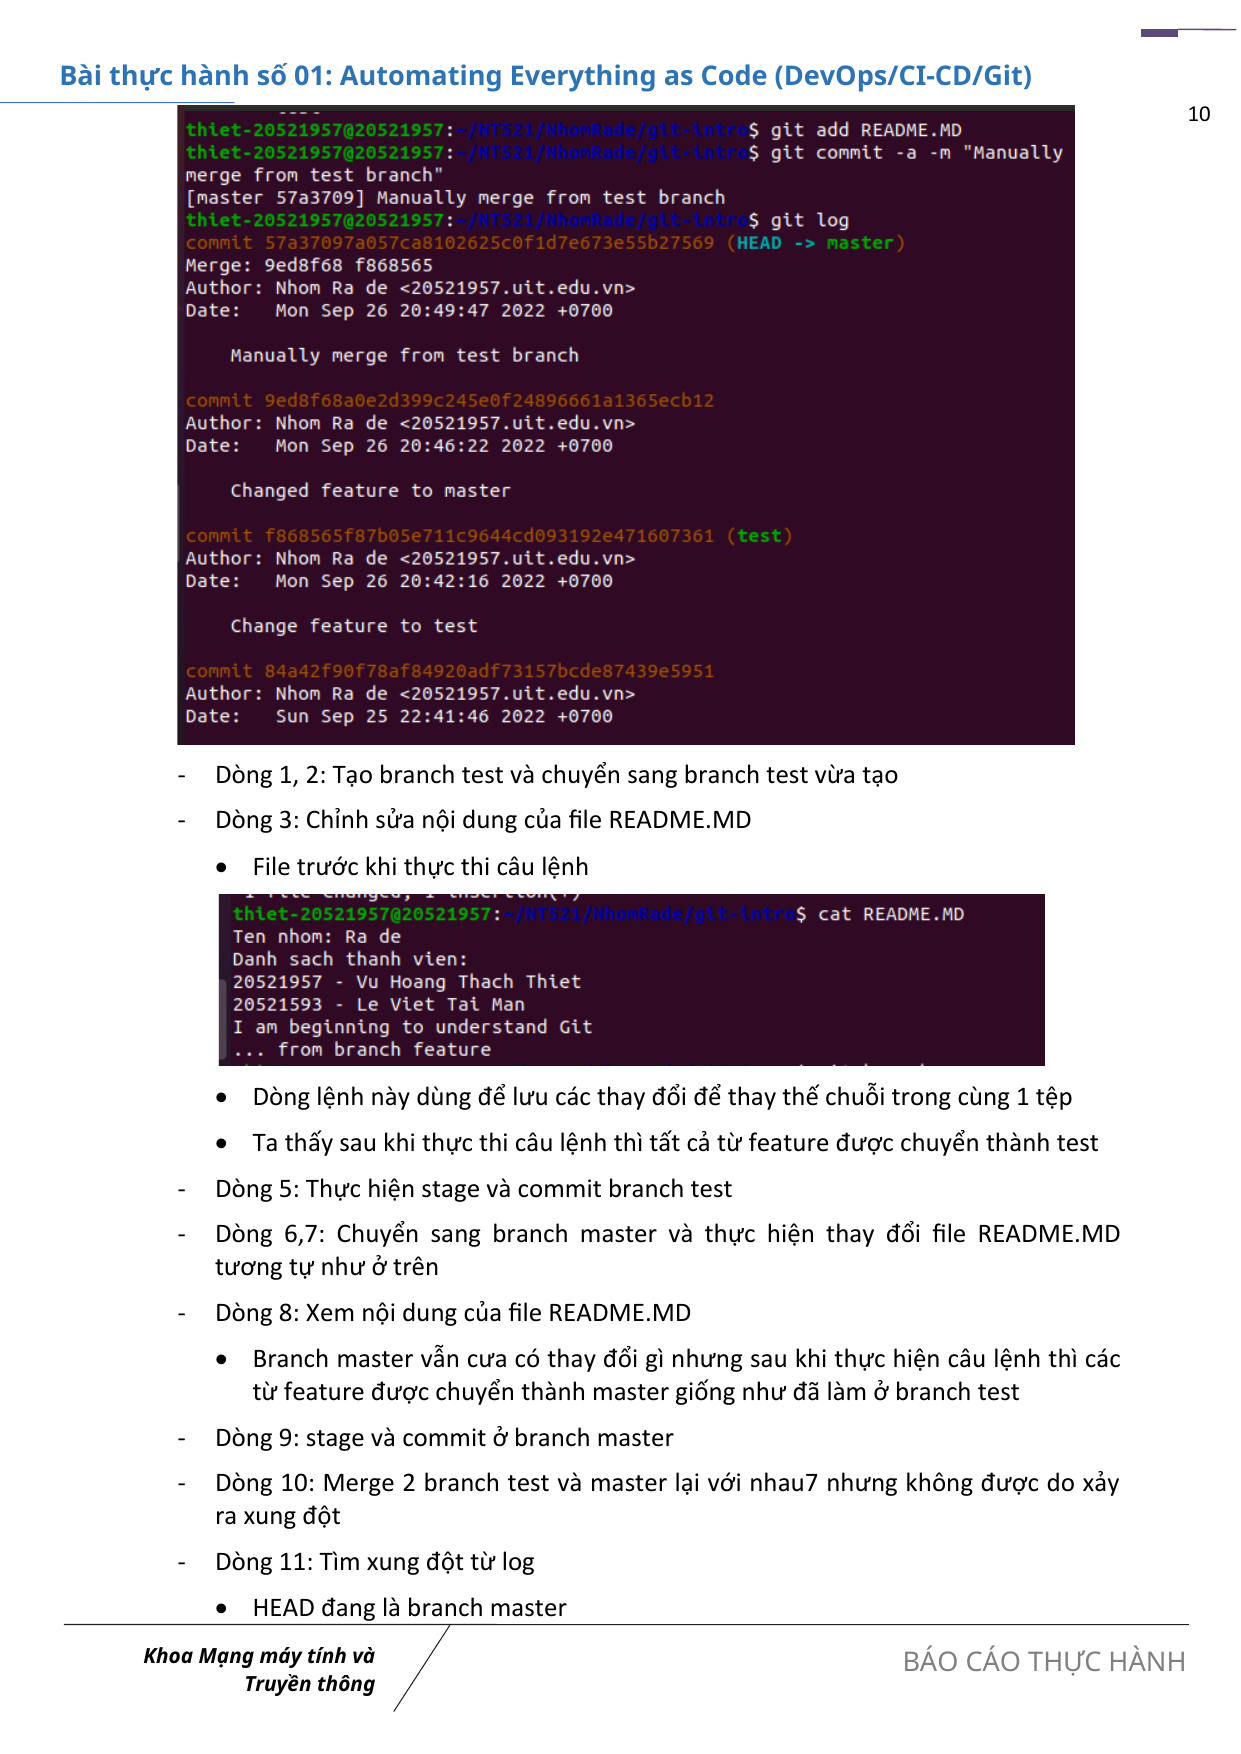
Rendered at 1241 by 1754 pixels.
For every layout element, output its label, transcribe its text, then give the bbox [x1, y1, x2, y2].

list Branch master vẫn cưa có thay đổi gì nhưng sau khi thực hiện câu lệnh thì các từ feature được chuyển thành master giống như đã làm ở branch test [215, 1341, 1122, 1407]
list Dòng 8: Xem nội dung của file README.MD [177, 1295, 1122, 1328]
list Dòng 1, 2: Tạo branch test và chuyển sang branch test vừa tạo [177, 757, 1122, 790]
picture [177, 105, 1075, 745]
list Dòng 5: Thực hiện stage và commit branch test [177, 1171, 1122, 1204]
list Dòng 10: Merge 2 branch test và master lại với nhau7 nhưng không được do xảy ra xung đột [177, 1466, 1122, 1532]
list Dòng 11: Tìm xung đột từ log [177, 1544, 1122, 1577]
list Dòng 3: Chỉnh sửa nội dung của file README.MD [177, 802, 1122, 835]
list File trước khi thực thi câu lệnh [215, 848, 1122, 882]
list Dòng 6,7: Chuyển sang branch master và thực hiện thay đổi file README.MD tương tự như ở trên [177, 1216, 1122, 1282]
list Dòng 9: stage và commit ở branch master [177, 1420, 1122, 1453]
list Ta thấy sau khi thực thi câu lệnh thì tất cả từ feature được chuyển thành test [215, 1124, 1122, 1158]
list Dòng lệnh này dùng để lưu các thay đổi để thay thế chuỗi trong cùng 1 tệp [215, 1078, 1122, 1112]
list HEAD đang là branch master [215, 1589, 1122, 1623]
picture [214, 894, 1045, 1066]
